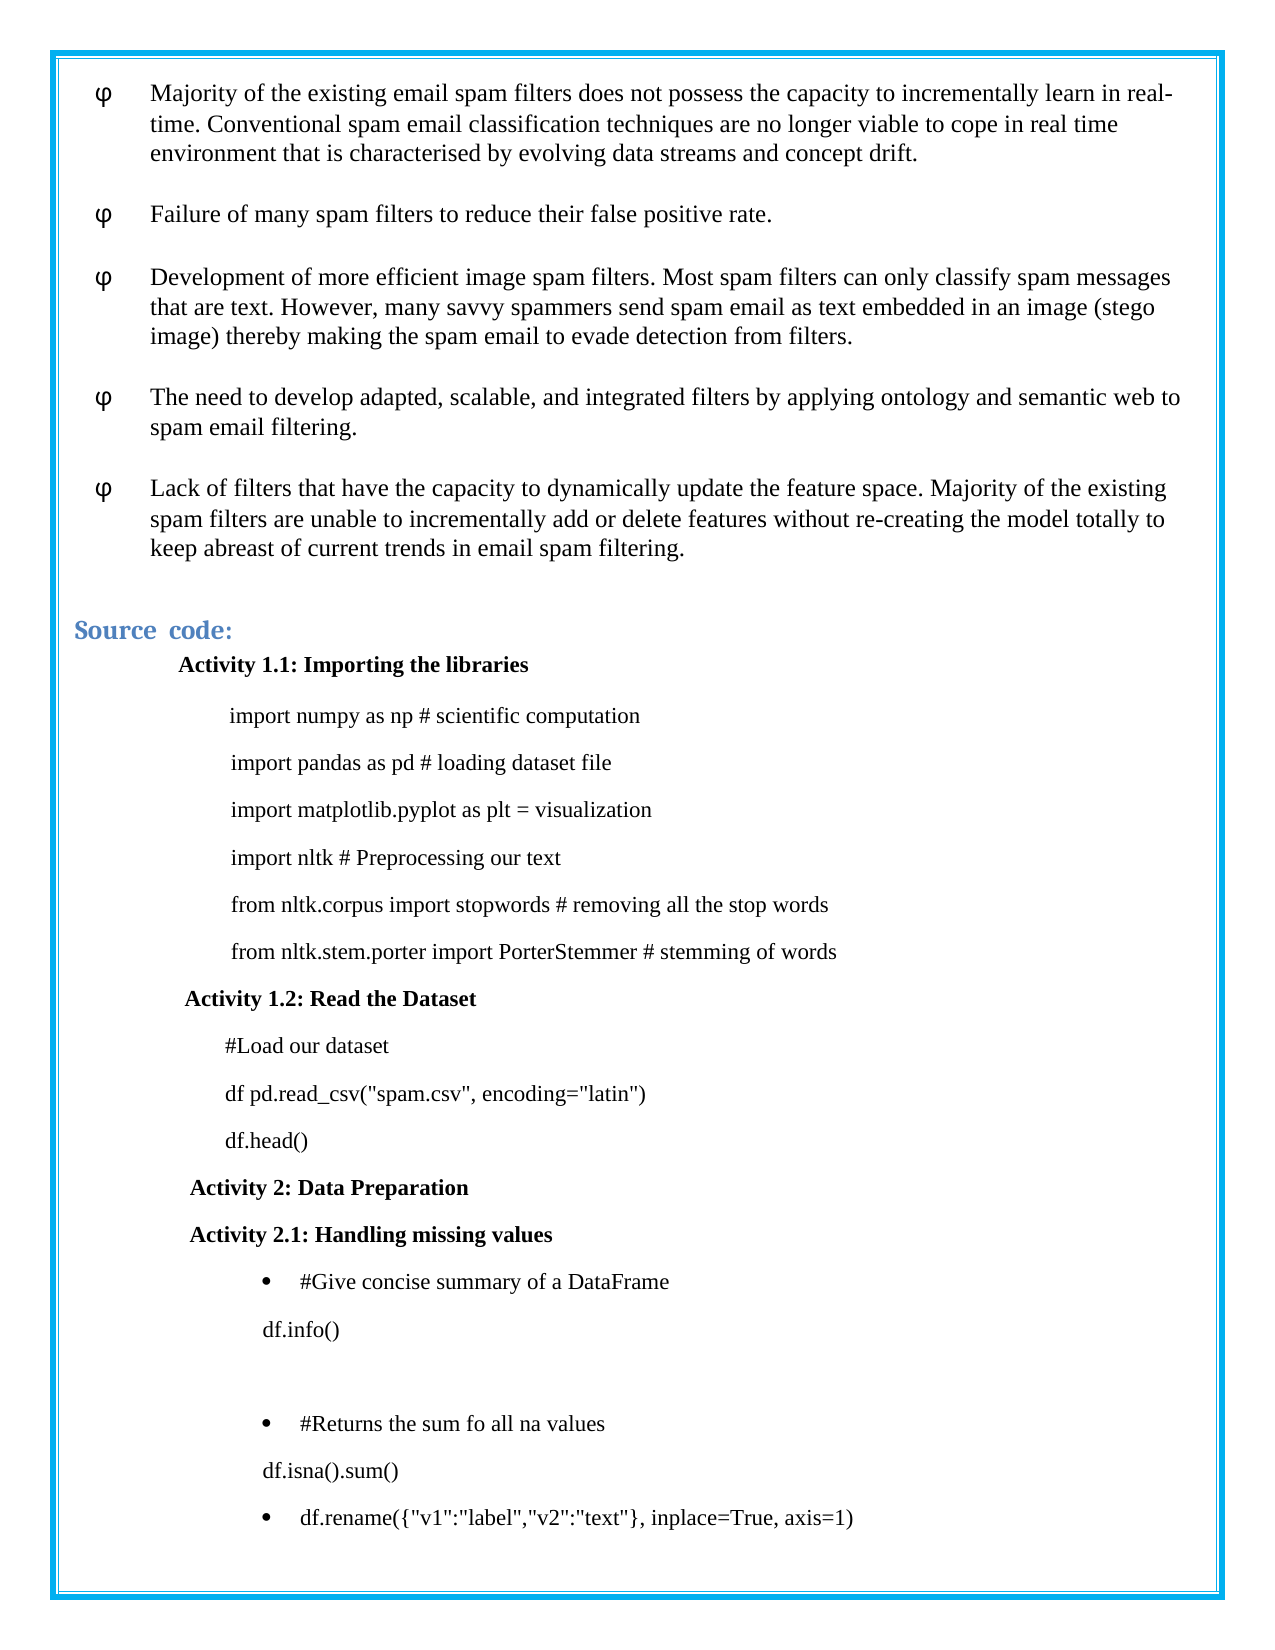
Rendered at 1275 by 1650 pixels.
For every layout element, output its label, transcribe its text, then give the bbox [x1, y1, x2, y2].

text import pandas as pd # loading dataset file [225, 749, 1200, 776]
subtitle Source code: [75, 615, 1200, 647]
list #Give concise summary of a DataFrame [262, 1268, 1200, 1295]
text Activity 1.1: Importing the libraries [75, 651, 1200, 677]
text df.head() [150, 1127, 1200, 1153]
list #Returns the sum fo all na values [262, 1410, 1200, 1436]
text df pd.read_csv("spam.csv", encoding="latin") [75, 1080, 1200, 1106]
text from nltk.corpus import stopwords # removing all the stop words [150, 891, 1200, 917]
list The need to develop adapted, scalable, and integrated filters by applying ontology and semantic web to spam email filtering. [112, 378, 1200, 441]
list Lack of filters that have the capacity to dynamically update the feature space. Majority of the existing spam filters are unable to incrementally add or delete features without re-creating the model totally to keep abreast of current trends in email spam filtering. [112, 470, 1200, 562]
text import numpy as np # scientific computation [75, 702, 1200, 728]
list Development of more efficient image spam filters. Most spam filters can only classify spam messages that are text. However, many savvy spammers send spam email as text embedded in an image (stego image) thereby making the spam email to evade detection from filters. [112, 258, 1200, 350]
text df.isna().sum() [187, 1457, 1200, 1483]
list df.rename({"v1":"label","v2":"text"}, inplace=True, axis=1) [262, 1504, 1200, 1531]
list Failure of many spam filters to reduce their false positive rate. [112, 195, 1200, 229]
text #Load our dataset [150, 1032, 1200, 1059]
text from nltk.stem.porter import PorterStemmer # stemming of words [150, 938, 1200, 964]
text Activity 2: Data Preparation [75, 1174, 1200, 1200]
text df.info() [187, 1316, 1200, 1342]
list Majority of the existing email spam filters does not possess the capacity to incrementally learn in real-time. Conventional spam email classification techniques are no longer viable to cope in real time environment that is characterised by evolving data streams and concept drift. [112, 75, 1200, 167]
text import nltk # Preprocessing our text [150, 844, 1200, 870]
text Activity 1.2: Read the Dataset [75, 985, 1200, 1012]
text import matplotlib.pyplot as plt = visualization [75, 797, 1200, 823]
text Activity 2.1: Handling missing values [75, 1221, 1200, 1248]
